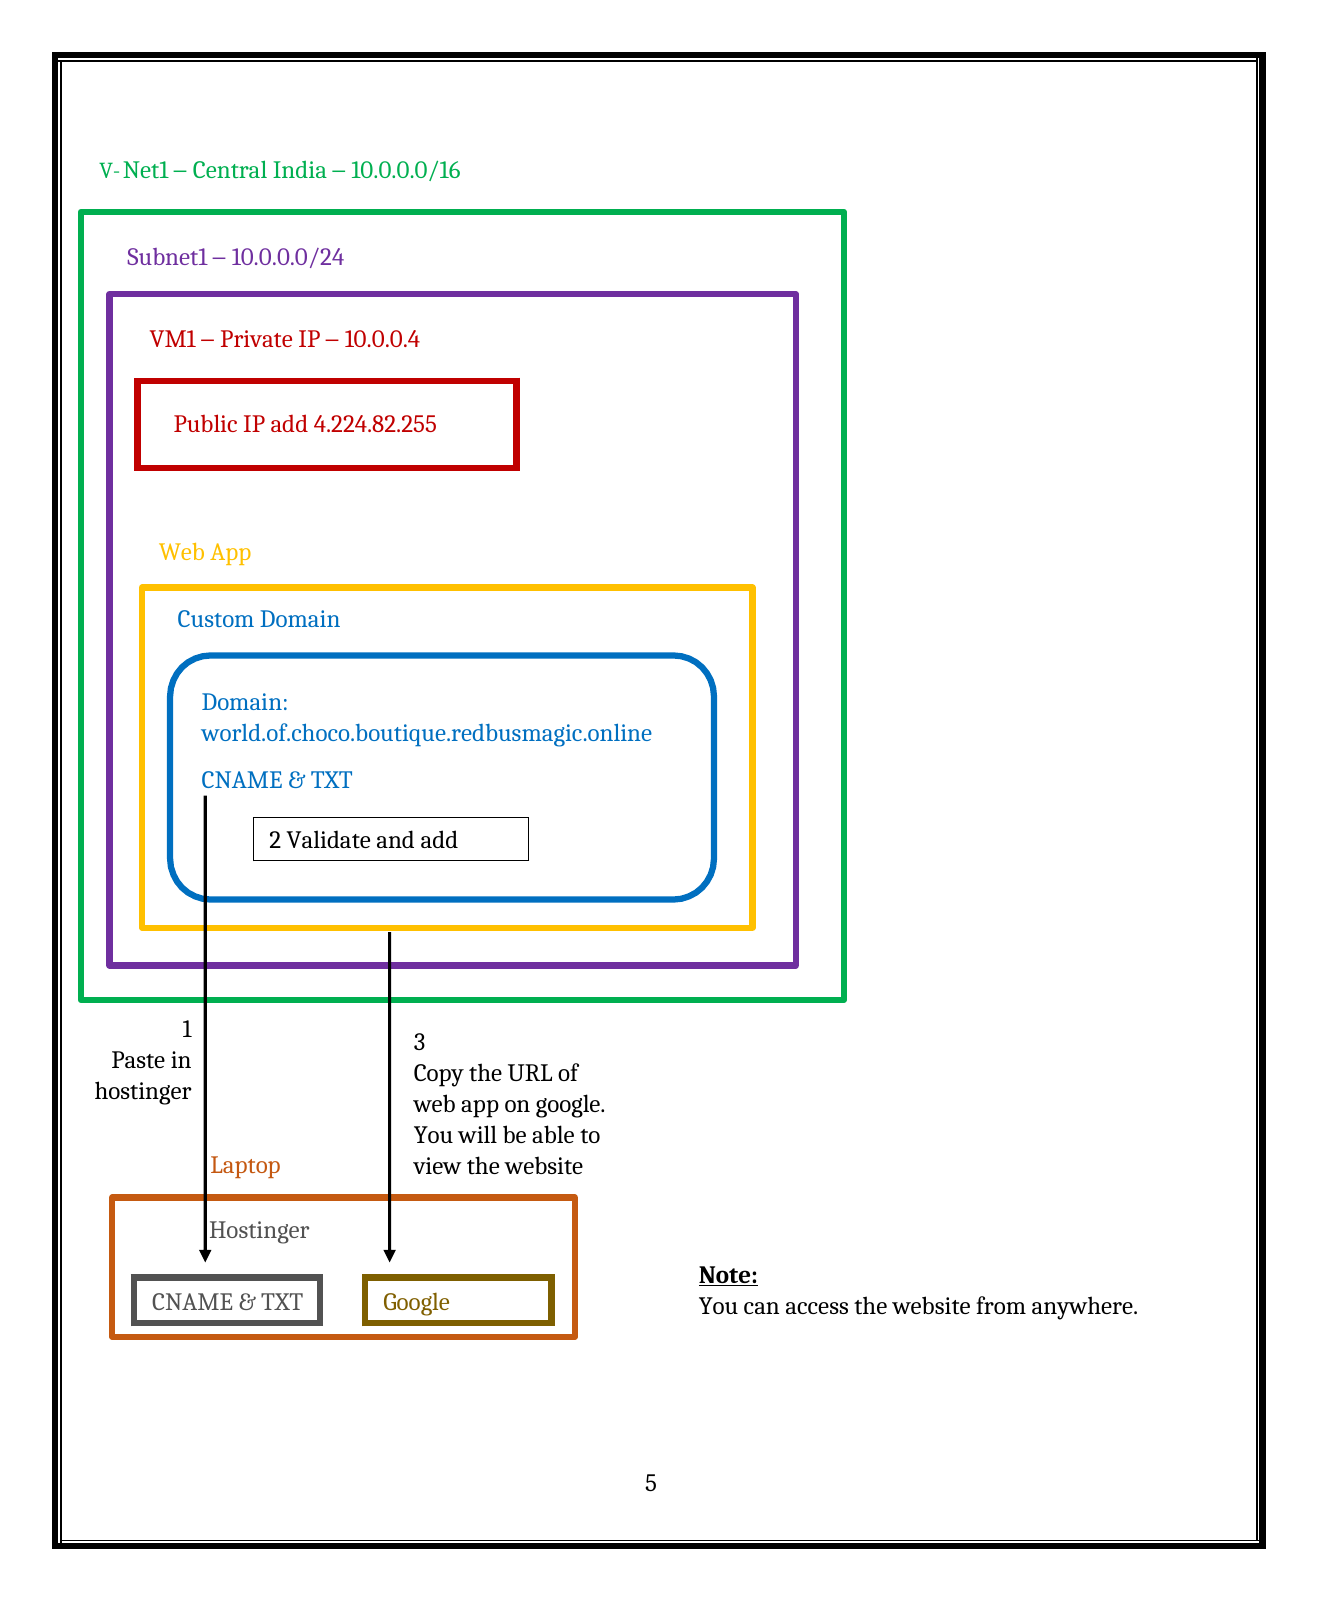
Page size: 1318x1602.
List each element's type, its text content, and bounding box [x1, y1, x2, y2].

text Subnet1 – 10.0.0.0/24 [127, 238, 1241, 273]
text CNAME & TXT [201, 766, 1241, 795]
text You can access the website from anywhere. [698, 1292, 1241, 1321]
subtitle Note: [698, 1261, 1241, 1289]
text Web App [158, 538, 1241, 566]
text 1 [77, 1015, 191, 1044]
text Hostinger [209, 1216, 319, 1245]
text Domain: world.of.choco.boutique.redbusmagic.online [201, 688, 677, 747]
text Copy the URL of web app on google. You will be able to view the website [413, 1059, 620, 1181]
text Laptop [210, 1151, 289, 1179]
list Net1 – Central India – 10.0.0.0/16 [99, 152, 1241, 186]
text Custom Domain [177, 605, 1241, 634]
text VM1 – Private IP – 10.0.0.4 [149, 320, 1241, 354]
text 3 [413, 1028, 1241, 1057]
text Paste in hostinger [89, 1046, 191, 1106]
